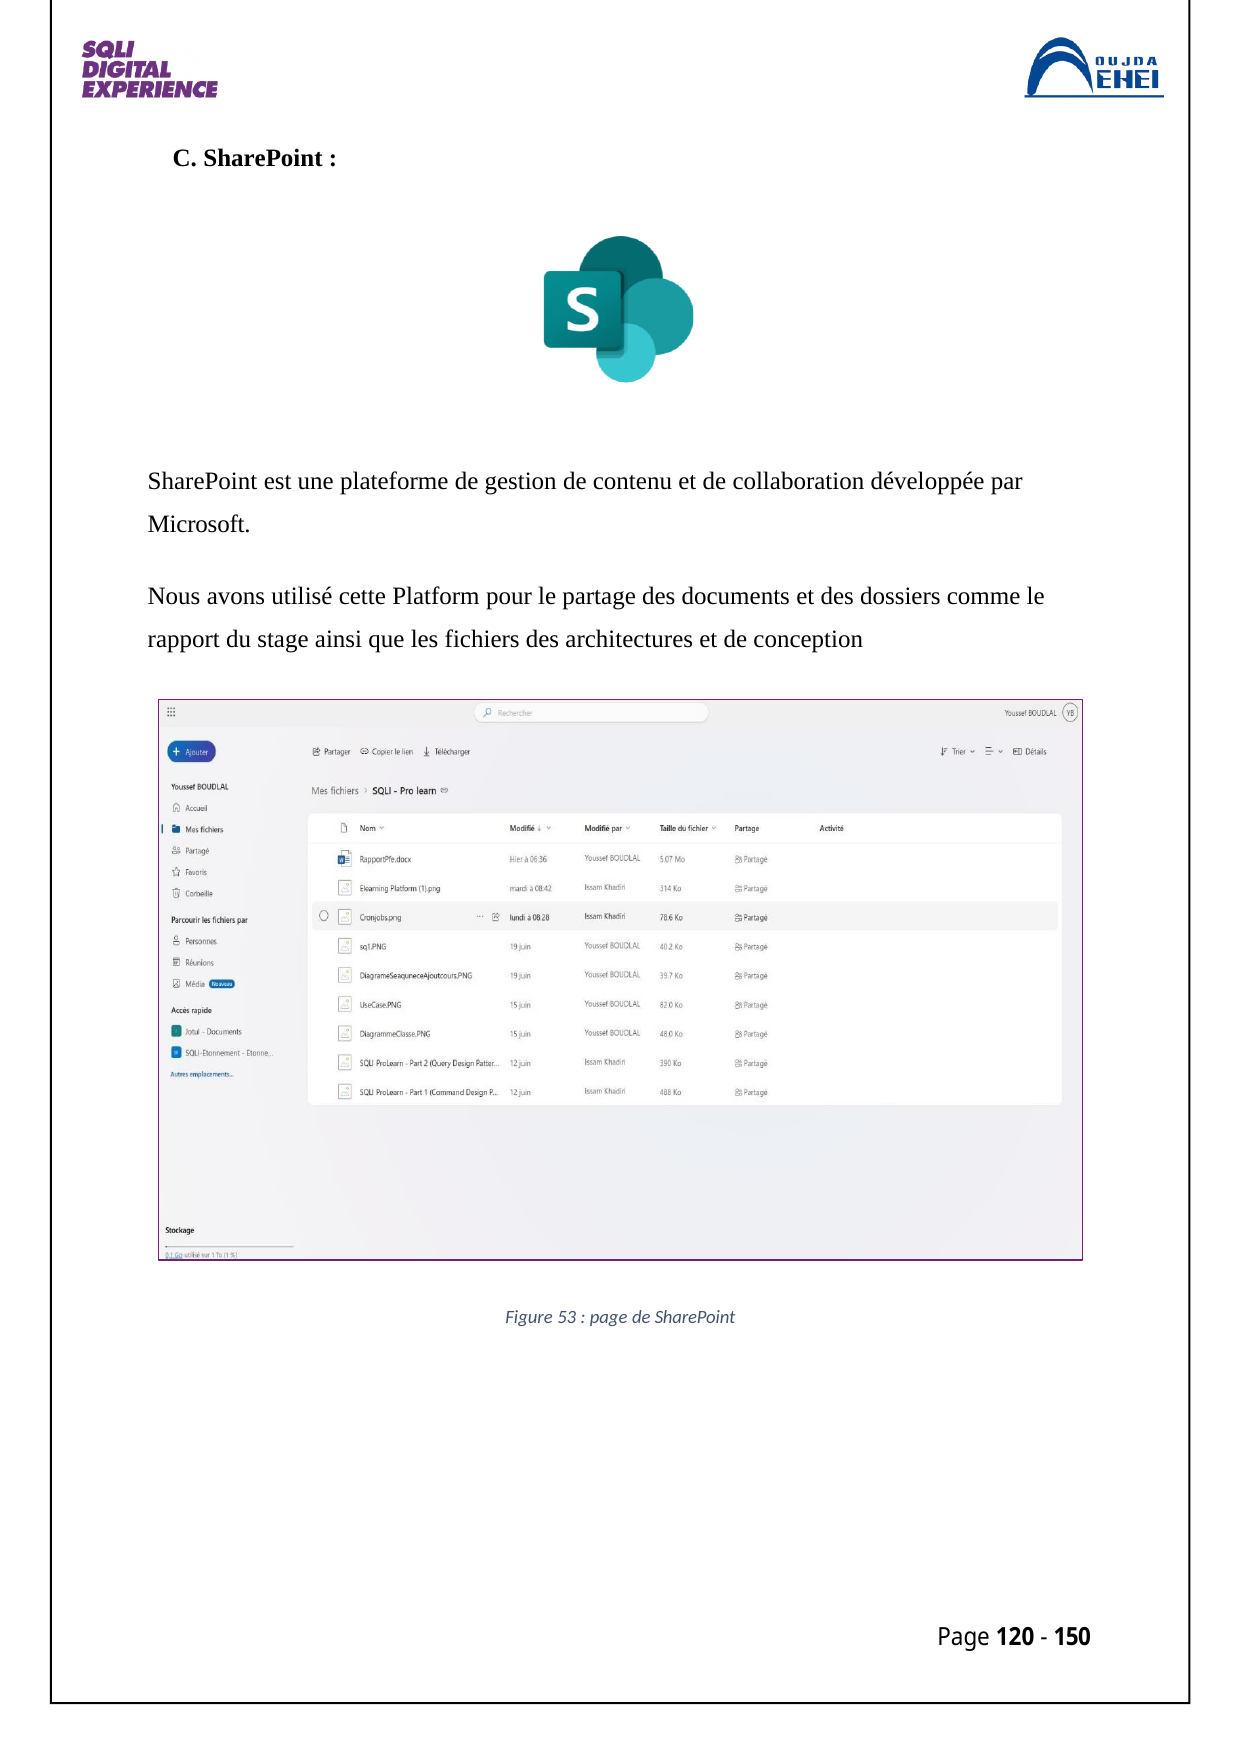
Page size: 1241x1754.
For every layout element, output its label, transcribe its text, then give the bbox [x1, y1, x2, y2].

picture [81, 40, 218, 98]
text SharePoint est une plateforme de gestion de contenu et de collaboration développée par Microsoft. [147, 466, 1094, 538]
picture [543, 236, 694, 383]
text Figure 53 : page de SharePoint [29, 1305, 1211, 1328]
text Nous avons utilisé cette Platform pour le partage des documents et des dossiers comme le rapport du stage ainsi que les fichiers des architectures et de conception [147, 581, 1094, 653]
picture [159, 700, 1082, 1259]
subtitle C. SharePoint : [172, 143, 1226, 172]
picture [1024, 37, 1164, 98]
